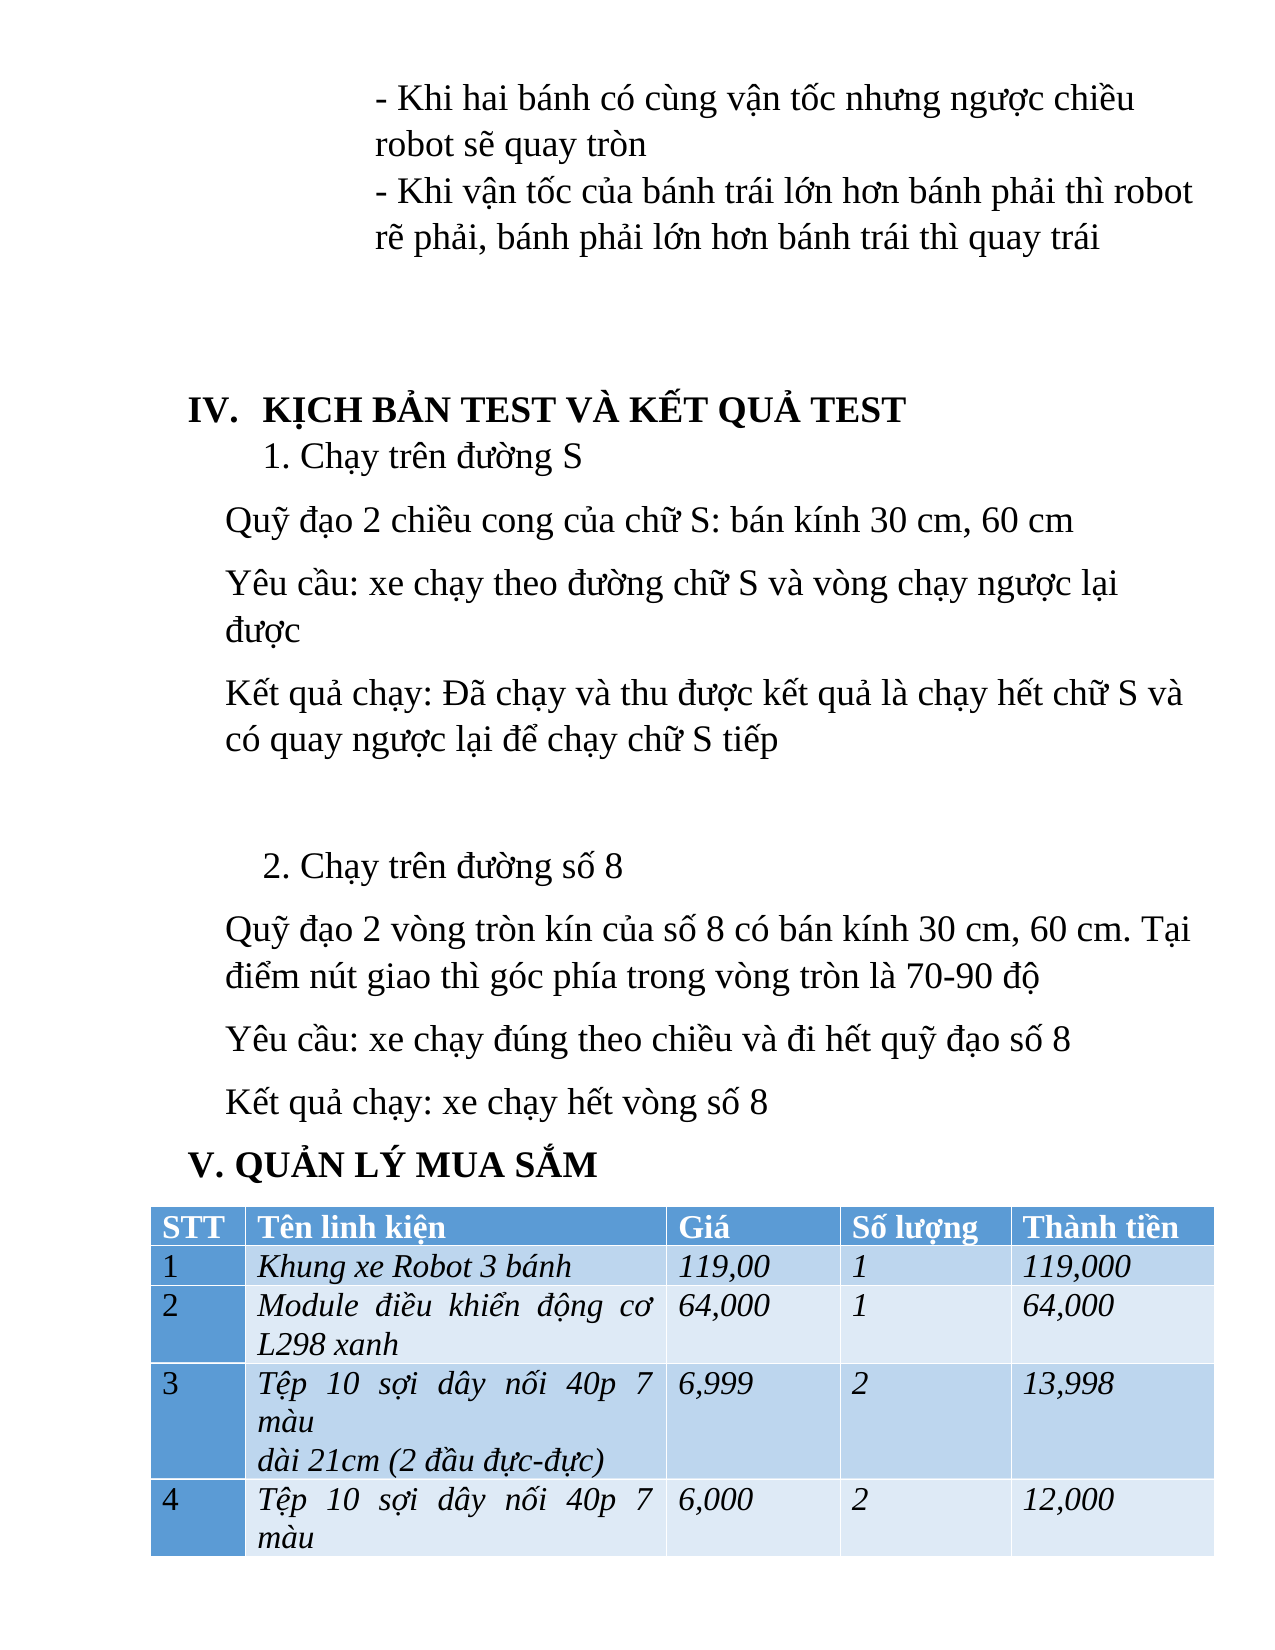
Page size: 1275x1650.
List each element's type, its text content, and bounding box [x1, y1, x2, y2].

table_cell 2 [151, 1286, 245, 1362]
table_header Tên linh kiện [246, 1207, 666, 1245]
text Yêu cầu: xe chạy đúng theo chiều và đi hết quỹ đạo số 8 [225, 1016, 1200, 1059]
table_cell 6,000 [667, 1480, 840, 1556]
text Kết quả chạy: Đã chạy và thu được kết quả là chạy hết chữ S và có quay ngược lại để chạy chữ S tiếp [225, 670, 1200, 760]
list Chạy trên đường số 8 [262, 843, 1200, 886]
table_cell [246, 1480, 666, 1556]
text Kết quả chạy: xe chạy hết vòng số 8 [225, 1079, 1200, 1123]
list - Khi hai bánh có cùng vận tốc nhưng ngược chiều robot sẽ quay tròn [375, 75, 1200, 165]
table_header STT [151, 1207, 245, 1245]
table_cell 13,998 [1012, 1364, 1214, 1478]
text Quỹ đạo 2 chiều cong của chữ S: bán kính 30 cm, 60 cm [225, 497, 1200, 540]
list - Khi vận tốc của bánh trái lớn hơn bánh phải thì robot rẽ phải, bánh phải lớn hơn bánh trái thì quay trái [375, 168, 1200, 258]
table_header Giá [667, 1207, 840, 1245]
table_cell 4 [151, 1480, 245, 1556]
table_header Thành tiền [1012, 1207, 1214, 1245]
table_cell Tệp 10 sợi dây nối 40p 7 màu dài 21cm (2 đầu đực-đực) [246, 1364, 666, 1478]
table_cell Khung xe Robot 3 bánh [246, 1246, 666, 1285]
list QUẢN LÝ MUA SẮM [187, 1143, 1200, 1186]
table_cell 1 [841, 1286, 1011, 1362]
text Yêu cầu: xe chạy theo đường chữ S và vòng chạy ngược lại được [225, 560, 1200, 650]
table_cell 119,000 [1012, 1246, 1214, 1285]
table_cell 2 [841, 1480, 1011, 1556]
table_cell 3 [151, 1364, 245, 1478]
table_cell 1 [841, 1246, 1011, 1285]
table_cell 64,000 [1012, 1286, 1214, 1362]
table_cell Module điều khiển động cơ L298 xanh [246, 1286, 666, 1362]
list KỊCH BẢN TEST VÀ KẾT QUẢ TEST [187, 387, 1200, 431]
table_cell 119,00 [667, 1246, 840, 1285]
table_cell 1 [151, 1246, 245, 1285]
table_cell 2 [841, 1364, 1011, 1478]
text Quỹ đạo 2 vòng tròn kín của số 8 có bán kính 30 cm, 60 cm. Tại điểm nút giao thì góc phía trong vòng tròn là 70-90 độ [225, 906, 1200, 996]
table_header Số lượng [841, 1207, 1011, 1245]
table_cell 6,999 [667, 1364, 840, 1478]
table_cell 12,000 [1012, 1480, 1214, 1556]
table_cell 64,000 [667, 1286, 840, 1362]
list Chạy trên đường S [262, 434, 1200, 477]
